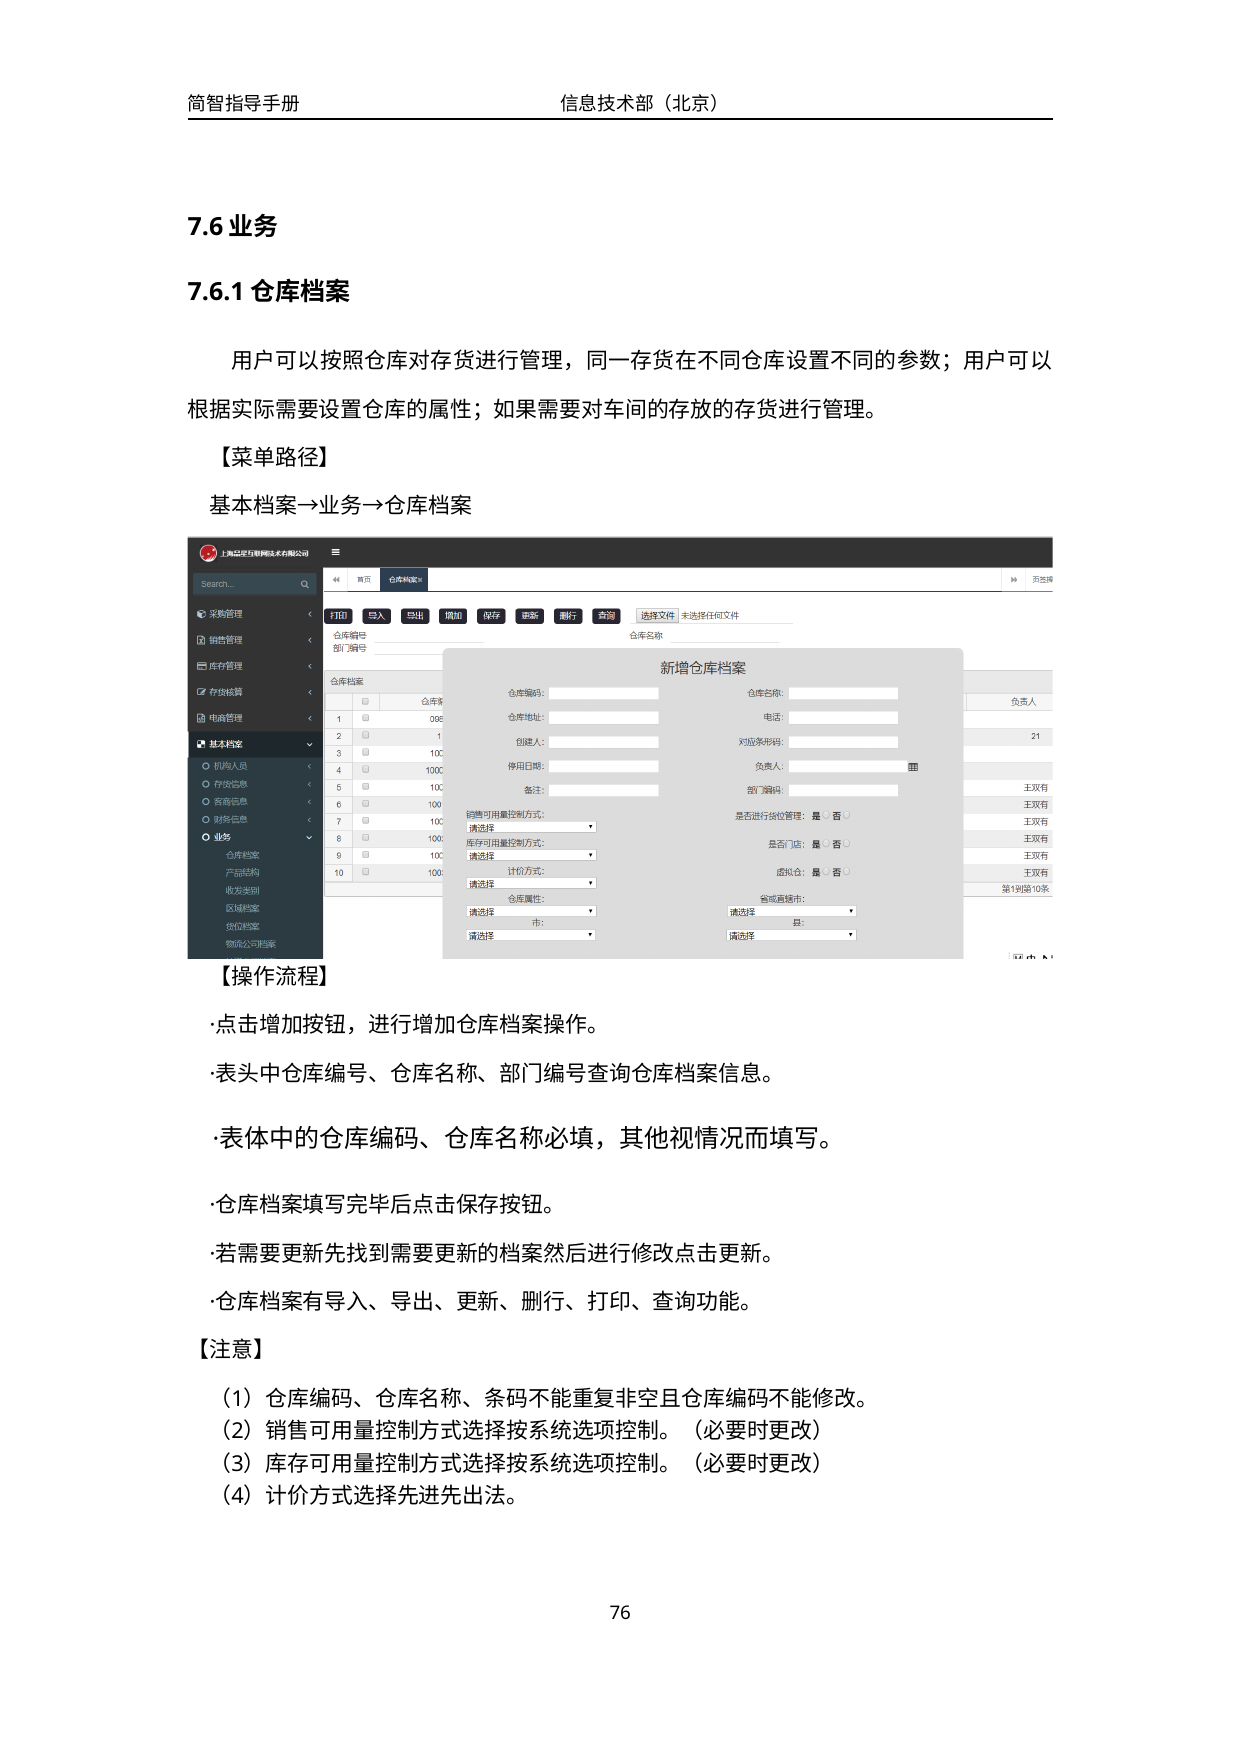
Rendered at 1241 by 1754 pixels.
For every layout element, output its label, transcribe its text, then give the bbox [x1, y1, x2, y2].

text 【菜单路径】 [187, 439, 1053, 472]
text 用户可以按照仓库对存货进行管理，同一存货在不同仓库设置不同的参数；用户可以根据实际需要设置仓库的属性；如果需要对车间的存放的存货进行管理。 [187, 342, 1053, 424]
subtitle 7.6业务 [187, 192, 1053, 257]
text 基本档案→业务→仓库档案 [187, 488, 1053, 520]
subtitle 7.6.1仓库档案 [187, 257, 1053, 322]
text ·表头中仓库编号、仓库名称、部门编号查询仓库档案信息。 [187, 1055, 1053, 1088]
text （3）库存可用量控制方式选择按系统选项控制。（必要时更改） [187, 1445, 1053, 1478]
text （4）计价方式选择先进先出法。 [187, 1478, 1053, 1510]
text 【操作流程】 [187, 959, 1053, 991]
text （1）仓库编码、仓库名称、条码不能重复非空且仓库编码不能修改。 [187, 1380, 1053, 1413]
text 【注意】 [187, 1332, 1053, 1364]
text （2）销售可用量控制方式选择按系统选项控制。（必要时更改） [187, 1413, 1053, 1445]
text ·仓库档案有导入、导出、更新、删行、打印、查询功能。 [187, 1283, 1053, 1316]
text ·仓库档案填写完毕后点击保存按钮。 [187, 1187, 1053, 1219]
text ·点击增加按钮，进行增加仓库档案操作。 [187, 1007, 1053, 1039]
picture [187, 536, 1053, 959]
text ·若需要更新先找到需要更新的档案然后进行修改点击更新。 [187, 1235, 1053, 1268]
text ·表体中的仓库编码、仓库名称必填，其他视情况而填写。 [187, 1104, 1053, 1169]
